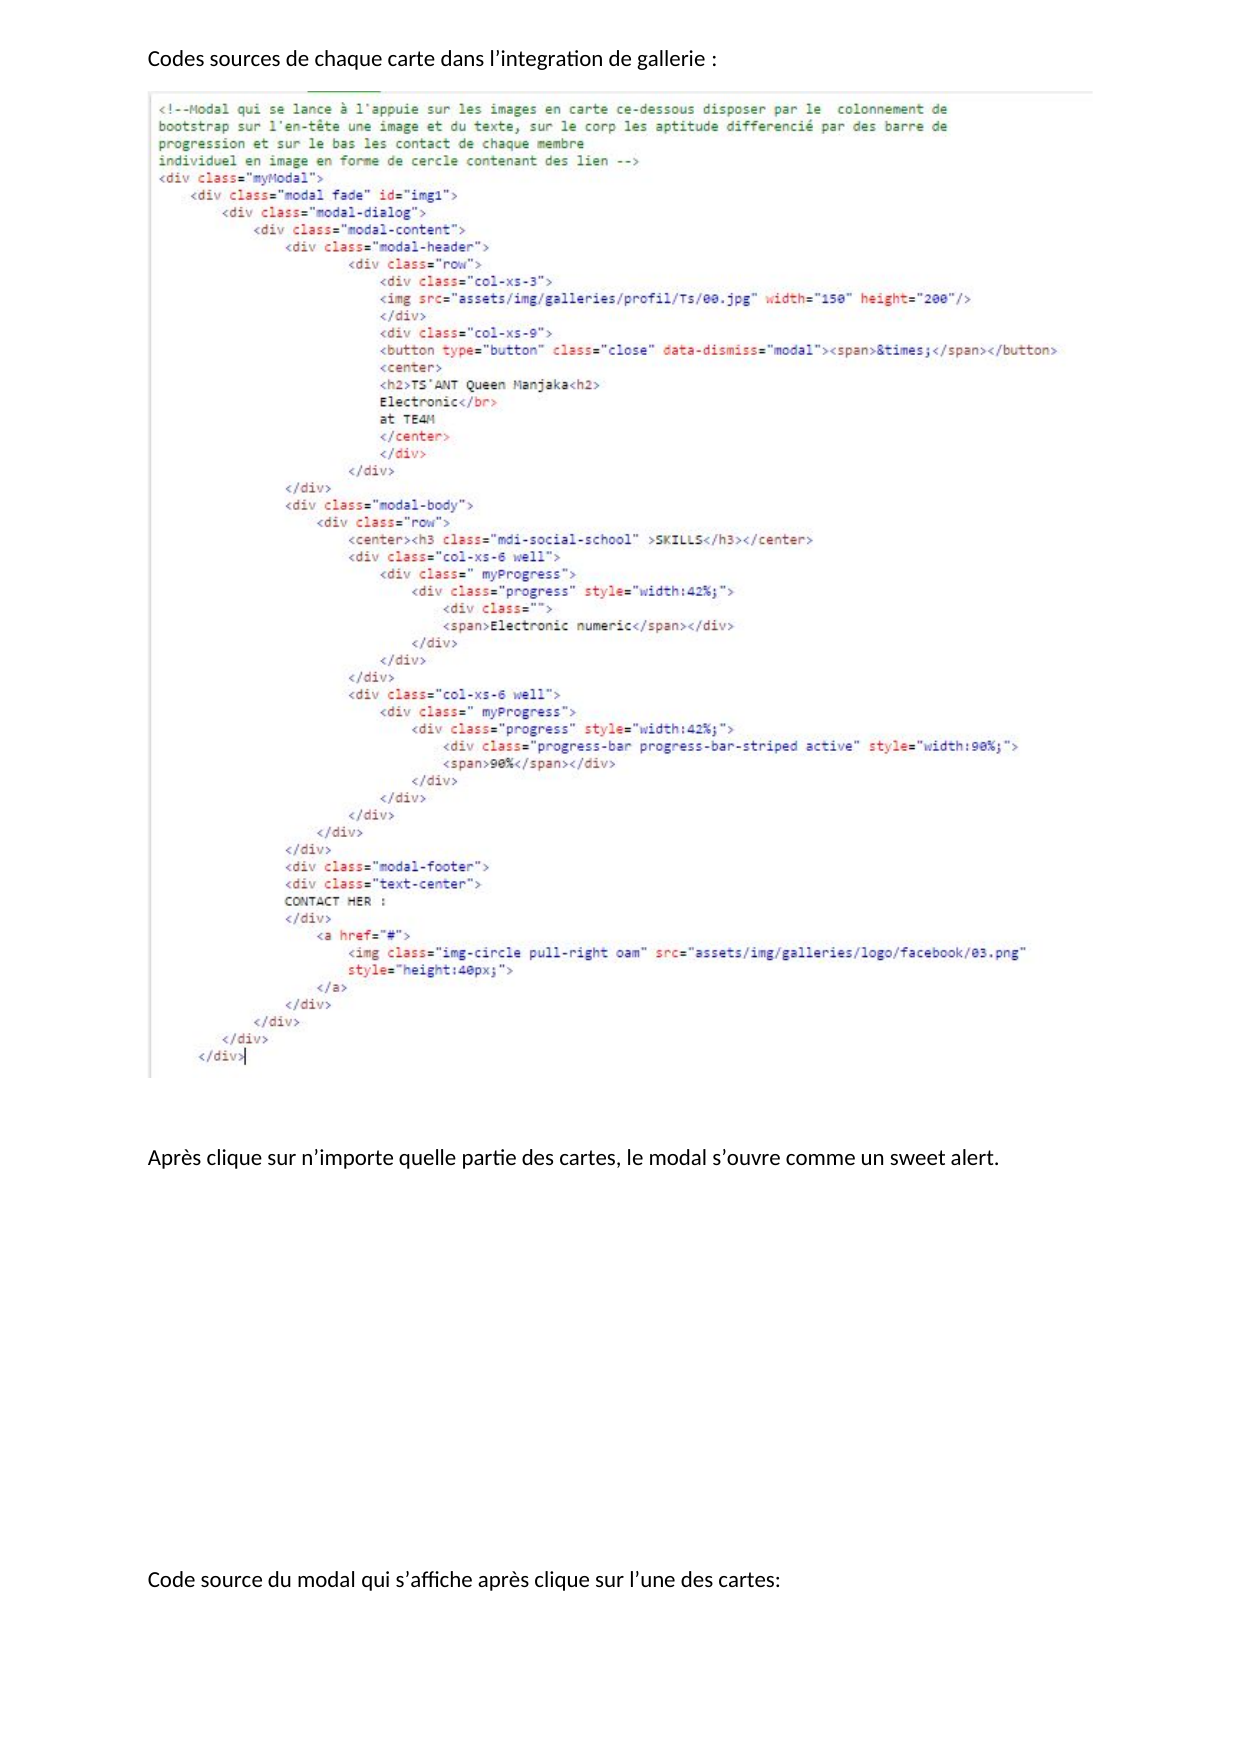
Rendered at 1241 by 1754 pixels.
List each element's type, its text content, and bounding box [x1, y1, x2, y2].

text Après clique sur n’importe quelle partie des cartes, le modal s’ouvre comme un sweet alert. [148, 1143, 1093, 1172]
picture [147, 91, 1093, 1078]
text Code source du modal qui s’affiche après clique sur l’une des cartes: [148, 1565, 1093, 1593]
text Codes sources de chaque carte dans l’integration de gallerie : [148, 44, 1093, 72]
